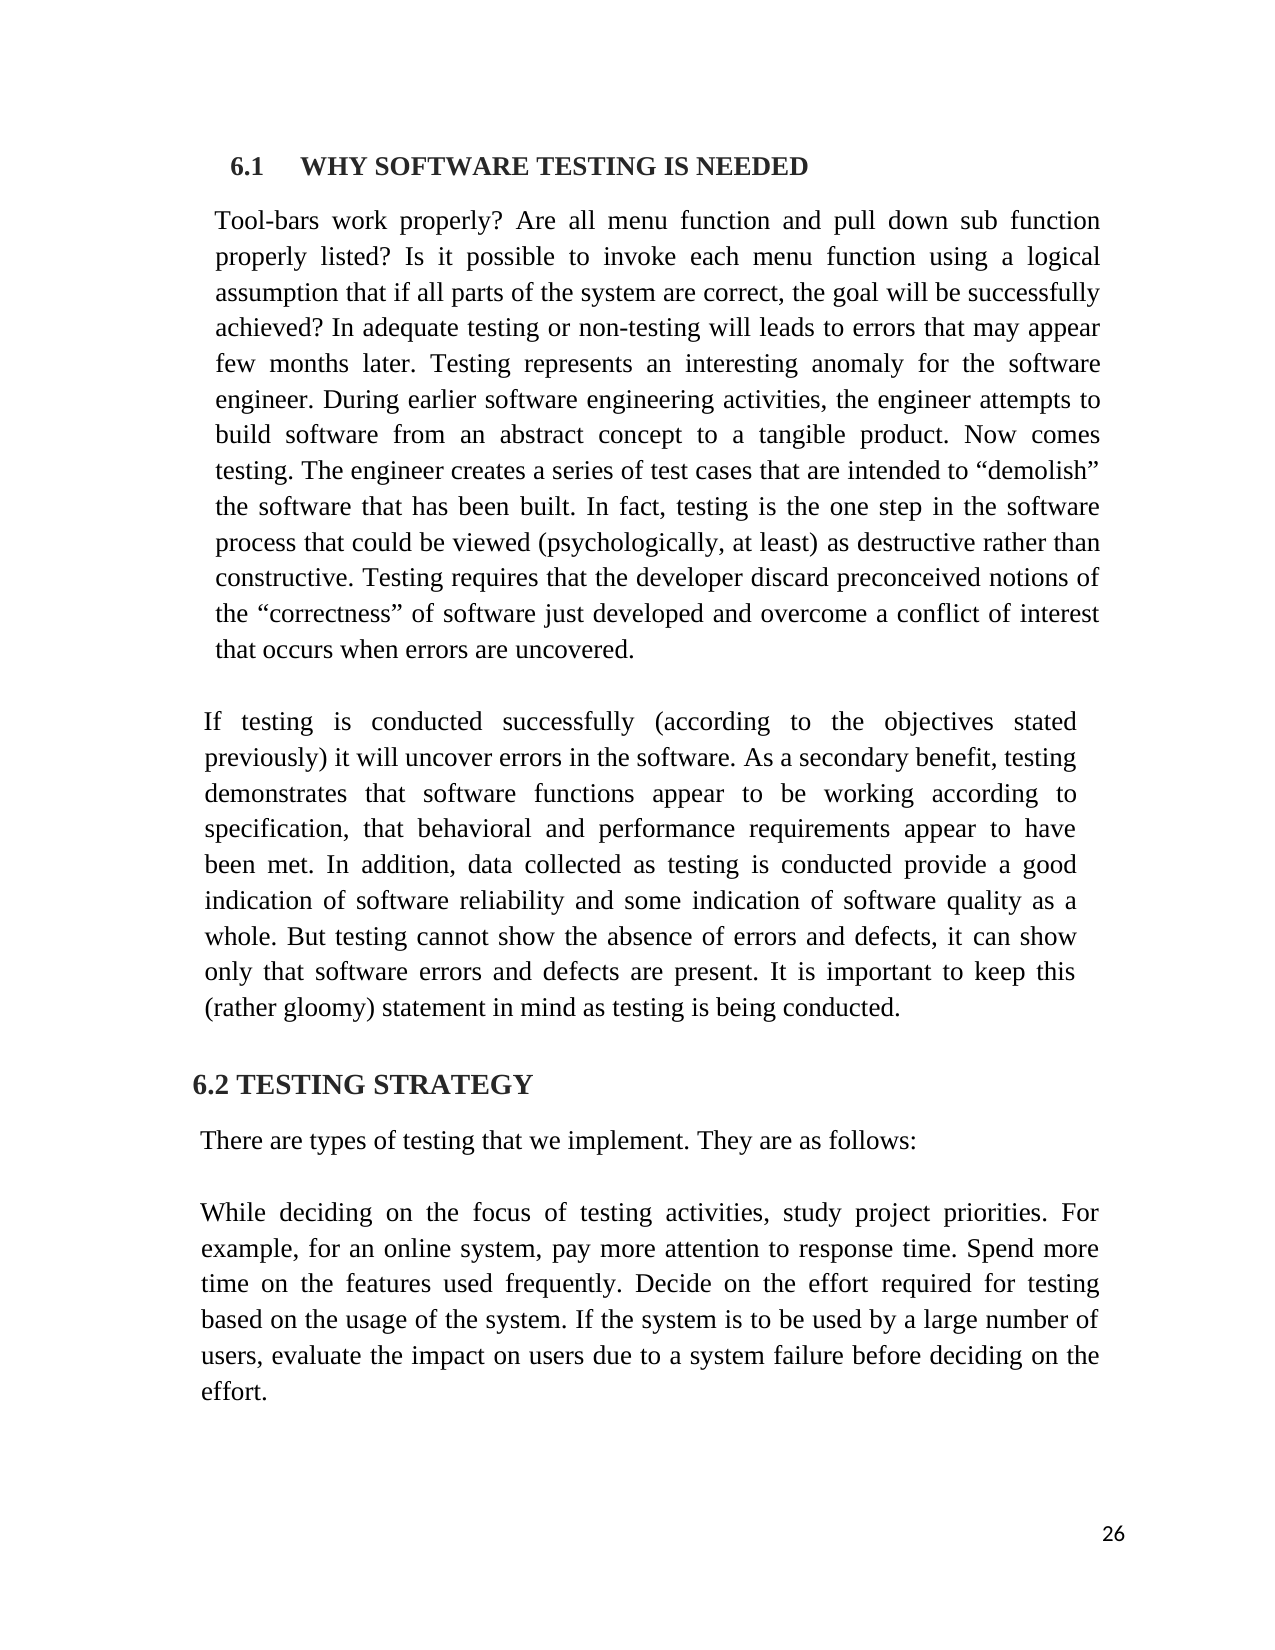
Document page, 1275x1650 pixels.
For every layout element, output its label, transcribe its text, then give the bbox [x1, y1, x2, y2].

text Tool-bars work properly? Are all menu function and pull down sub function properly listed? Is it possible to invoke each menu function using a logical assumption that if all parts of the system are correct, the goal will be successfully achieved? In adequate testing or non-testing will leads to errors that may appear few months later. Testing represents an interesting anomaly for the software engineer. During earlier software engineering activities, the engineer attempts to build software from an abstract concept to a tangible product. Now comes testing. The engineer creates a series of test cases that are intended to “demolish” the software that has been built. In fact, testing is the one step in the software process that could be viewed (psychologically, at least) as destructive rather than constructive. Testing requires that the developer discard preconceived notions of the “correctness” of software just developed and overcome a conflict of interest that occurs when errors are uncovered. [214, 204, 1101, 664]
text If testing is conducted successfully (according to the objectives stated previously) it will uncover errors in the software. As a secondary benefit, testing demonstrates that software functions appear to be working according to specification, that behavioral and performance requirements appear to have been met. In addition, data collected as testing is conducted provide a good indication of software reliability and some indication of software quality as a whole. But testing cannot show the absence of errors and defects, it can show only that software errors and defects are present. It is important to keep this (rather gloomy) statement in mind as testing is being conducted. [203, 705, 1077, 1022]
text There are types of testing that we implement. They are as follows: [200, 1124, 1125, 1155]
subtitle WHY SOFTWARE TESTING IS NEEDED [230, 150, 1125, 181]
text While deciding on the focus of testing activities, study project priorities. For example, for an online system, pay more attention to response time. Spend more time on the features used frequently. Decide on the effort required for testing based on the usage of the system. If the system is to be used by a large number of users, evaluate the impact on users due to a system failure before deciding on the effort. [200, 1196, 1100, 1406]
subtitle 6.2 TESTING STRATEGY [163, 1067, 1125, 1101]
